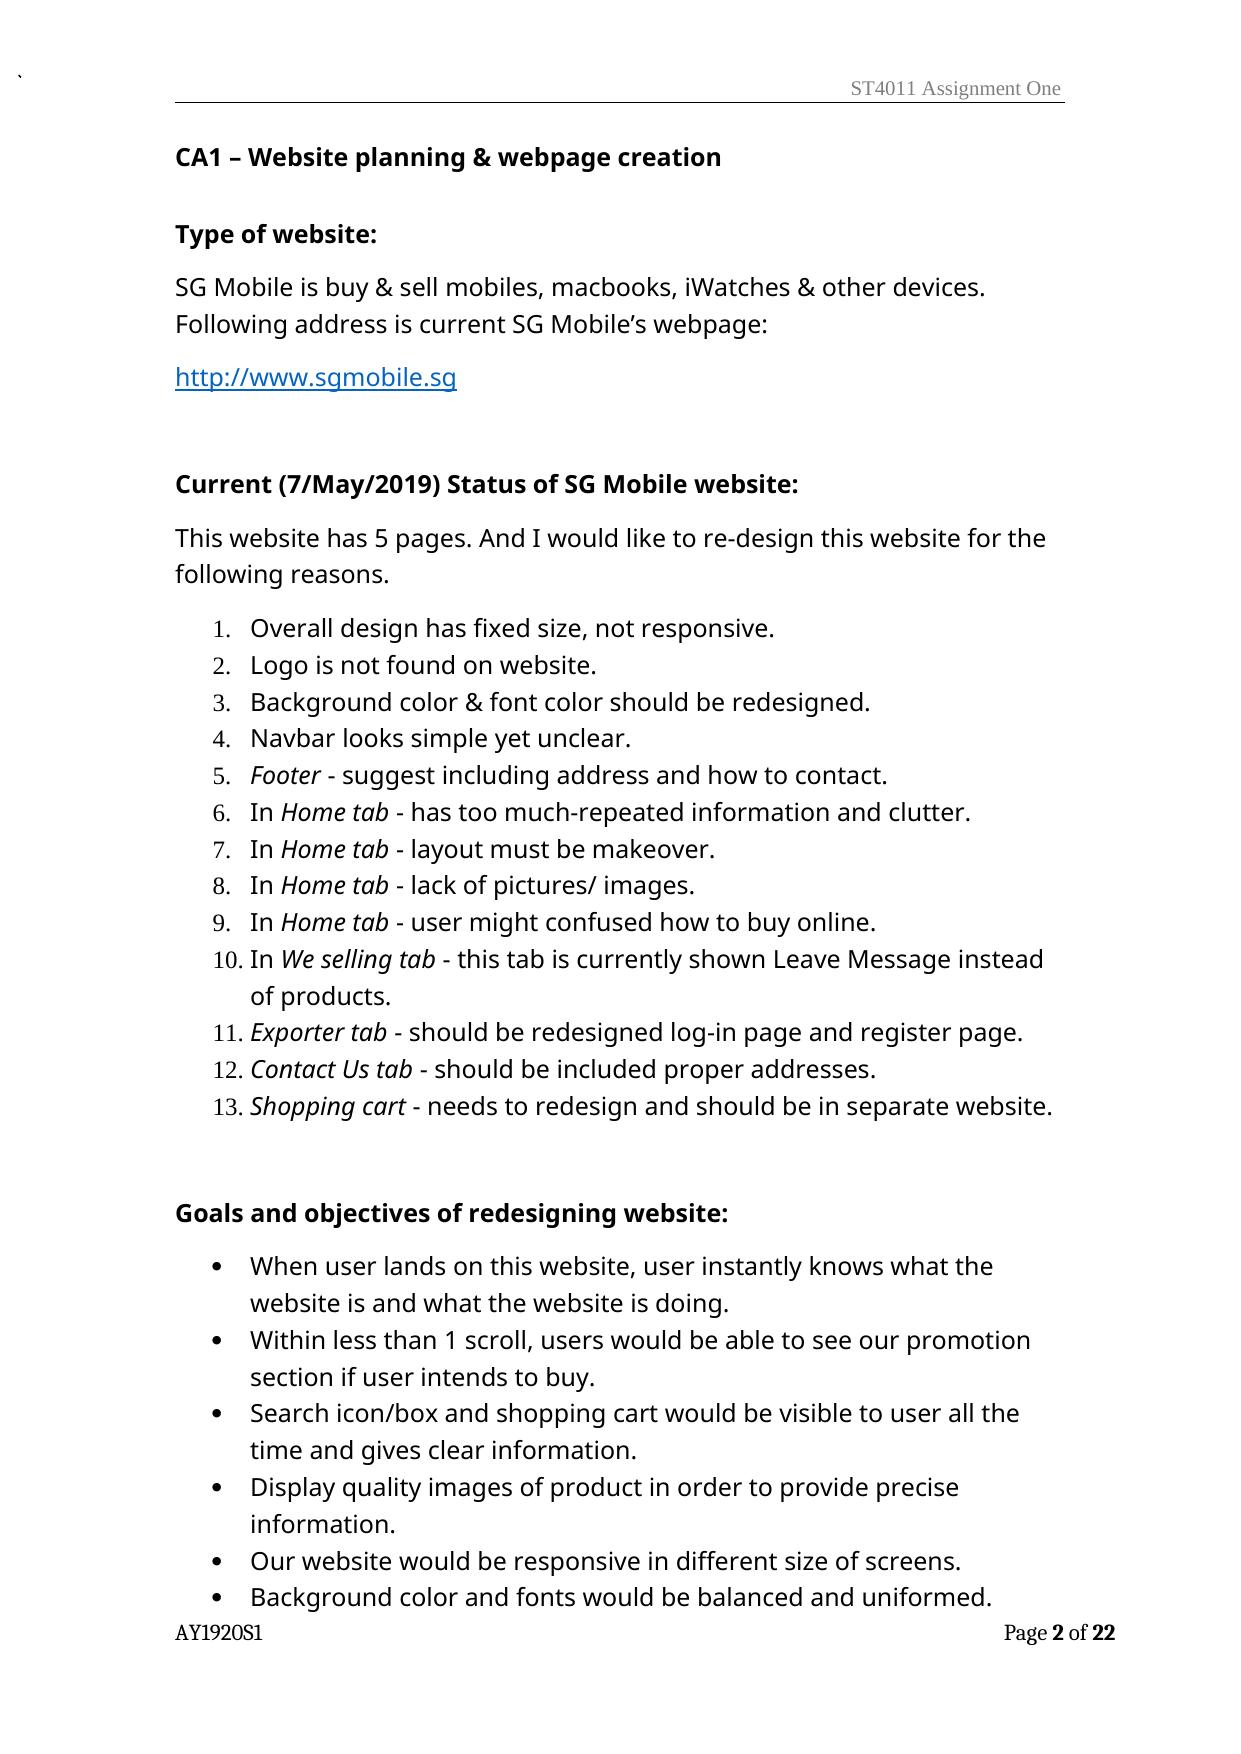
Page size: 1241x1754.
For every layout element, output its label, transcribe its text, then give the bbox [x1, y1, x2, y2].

list Display quality images of product in order to provide precise information. [212, 1469, 1065, 1540]
list When user lands on this website, user instantly knows what the website is and what the website is doing. [212, 1249, 1065, 1320]
list In We selling tab - this tab is currently shown Leave Message instead of products. [212, 942, 1065, 1012]
list Contact Us tab - should be included proper addresses. [212, 1052, 1065, 1086]
list Within less than 1 scroll, users would be able to see our promotion section if user intends to buy. [212, 1322, 1065, 1393]
list Footer - suggest including address and how to contact. [212, 758, 1065, 792]
text CA1 – Website planning & webpage creation [175, 139, 1065, 174]
list Logo is not found on website. [212, 647, 1065, 681]
text Current (7/May/2019) Status of SG Mobile website: [175, 467, 1065, 501]
list Exporter tab - should be redesigned log-in page and register page. [212, 1015, 1065, 1049]
text Type of website: [175, 216, 1065, 251]
list Navbar looks simple yet unclear. [212, 721, 1065, 755]
text This website has 5 pages. And I would like to re-design this website for the following reasons. [175, 520, 1065, 591]
list Search icon/box and shopping cart would be visible to user all the time and gives clear information. [212, 1396, 1065, 1467]
list In Home tab - lack of pictures/ images. [212, 868, 1065, 902]
list In Home tab - layout must be makeover. [212, 831, 1065, 865]
list In Home tab - user might confused how to buy online. [212, 905, 1065, 939]
list Our website would be responsive in different size of screens. [212, 1543, 1065, 1577]
list Overall design has fixed size, not responsive. [212, 611, 1065, 645]
text Goals and objectives of redesigning website: [175, 1196, 1065, 1229]
text SG Mobile is buy & sell mobiles, macbooks, iWatches & other devices. Following address is current SG Mobile’s webpage: [175, 270, 1065, 341]
list Background color & font color should be redesigned. [212, 684, 1065, 718]
text http://www.sgmobile.sg [175, 360, 1065, 394]
list Background color and fonts would be balanced and uniformed. [212, 1580, 1065, 1614]
list Shopping cart - needs to redesign and should be in separate website. [212, 1089, 1065, 1123]
list In Home tab - has too much-repeated information and clutter. [212, 794, 1065, 828]
